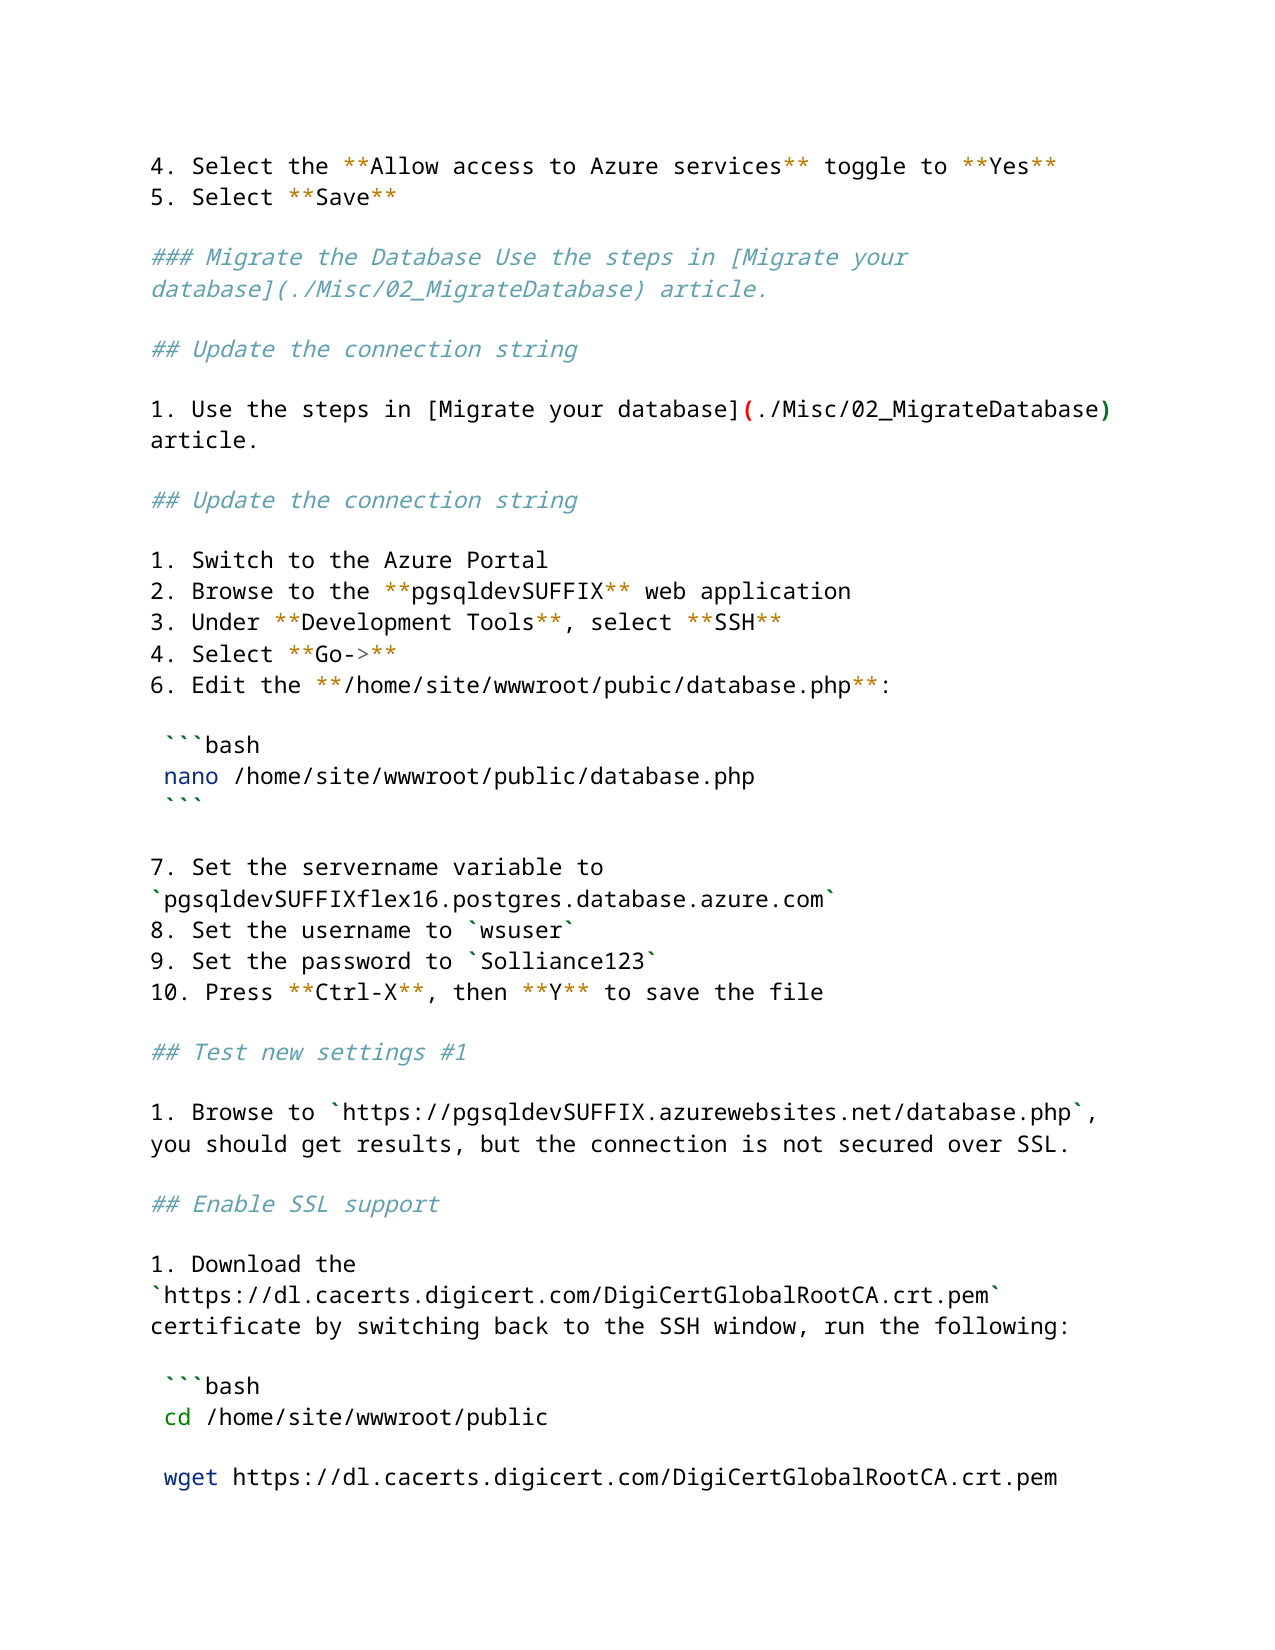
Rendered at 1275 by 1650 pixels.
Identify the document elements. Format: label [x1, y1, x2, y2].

text [150, 150, 1125, 1492]
